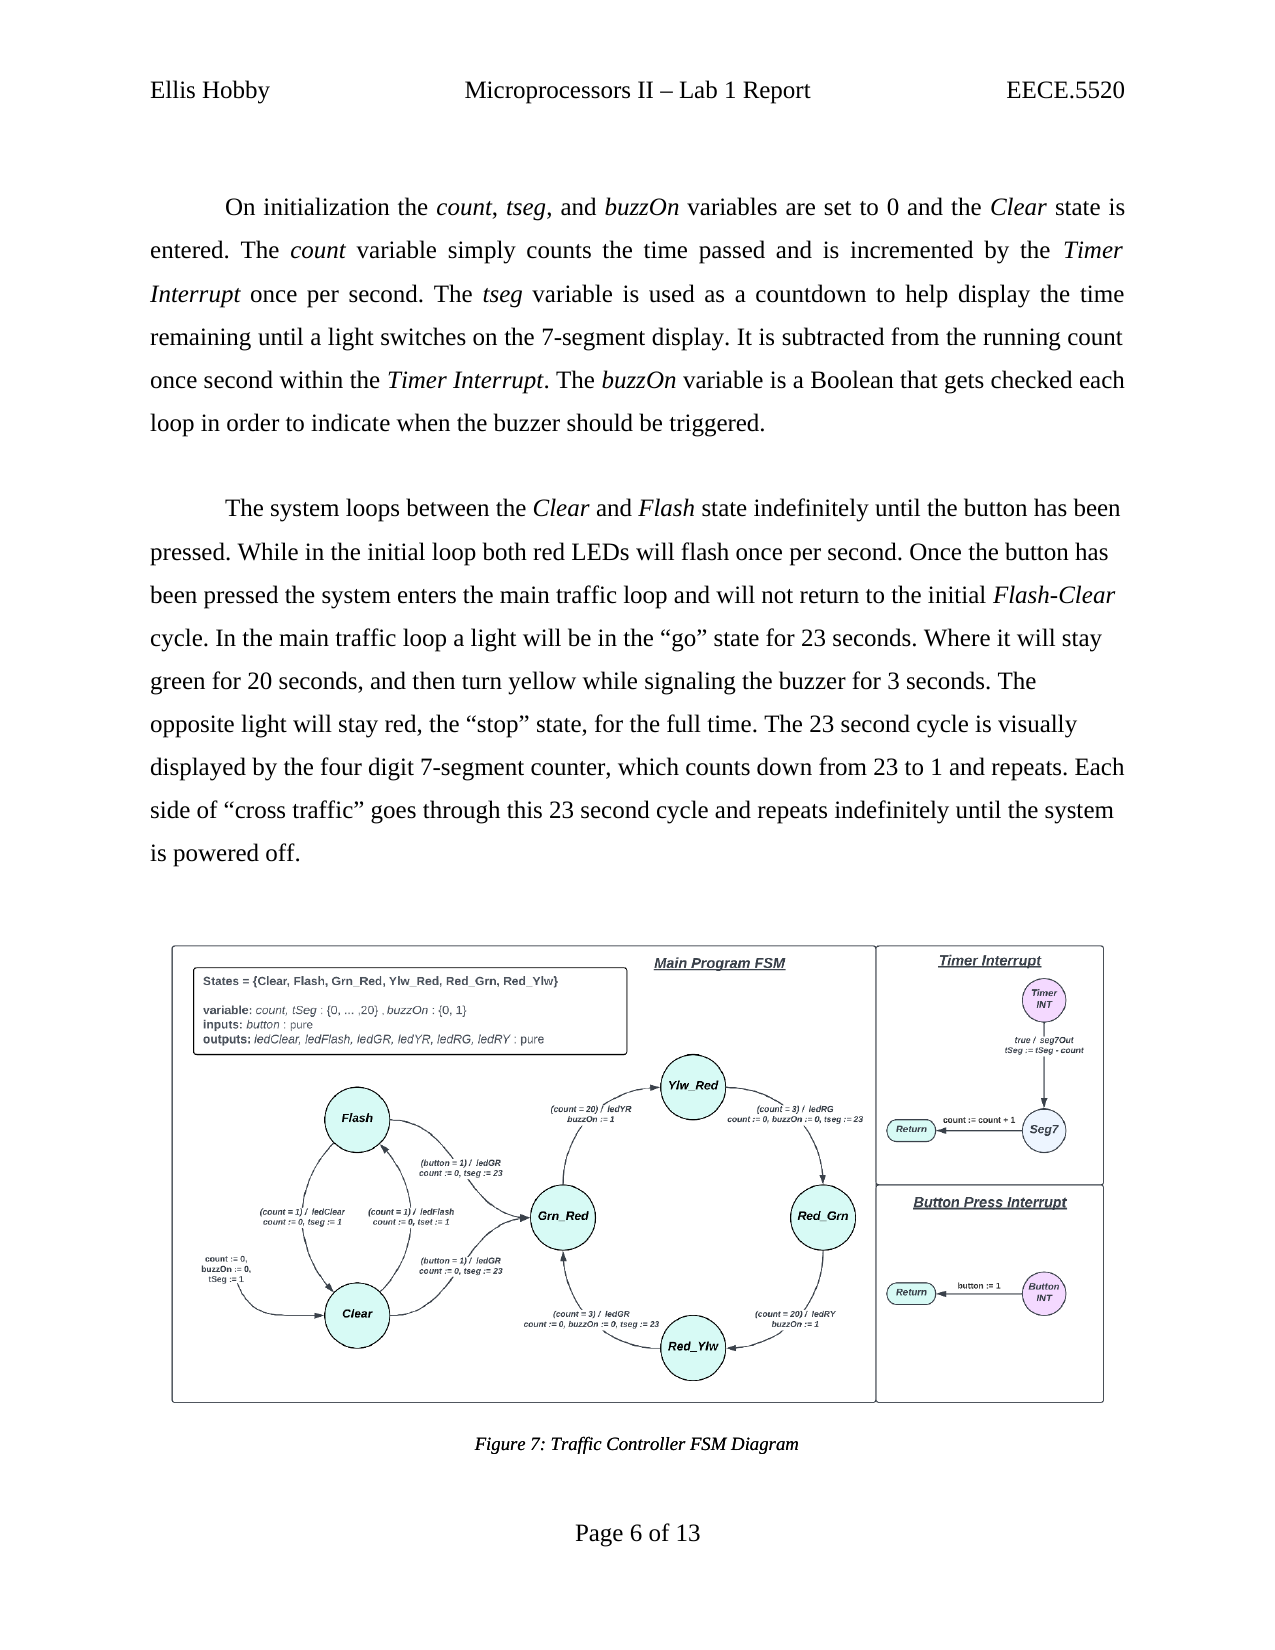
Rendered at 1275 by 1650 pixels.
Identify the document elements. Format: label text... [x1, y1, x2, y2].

picture [150, 924, 1125, 1424]
text The system loops between the Clear and Flash state indefinitely until the button has been pressed. While in the initial loop both red LEDs will flash once per second. Once the button has been pressed the system enters the main traffic loop and will not return to the initial Flash-Clear cycle. In the main traffic loop a light will be in the “go” state for 23 seconds. Where it will stay green for 20 seconds, and then turn yellow while signaling the buzzer for 3 seconds. The opposite light will stay red, the “stop” state, for the full time. The 23 second cycle is visually displayed by the four digit 7-segment counter, which counts down from 23 to 1 and repeats. Each side of “cross traffic” goes through this 23 second cycle and repeats indefinitely until the system is powered off. [150, 493, 1125, 867]
text On initialization the count, tseg, and buzzOn variables are set to 0 and the Clear state is entered. The count variable simply counts the time passed and is incremented by the Timer Interrupt once per second. The tseg variable is used as a countdown to help display the time remaining until a light switches on the 7-segment display. It is subtracted from the running count once second within the Timer Interrupt. The buzzOn variable is a Boolean that gets checked each loop in order to indicate when the buzzer should be triggered. [150, 192, 1125, 437]
